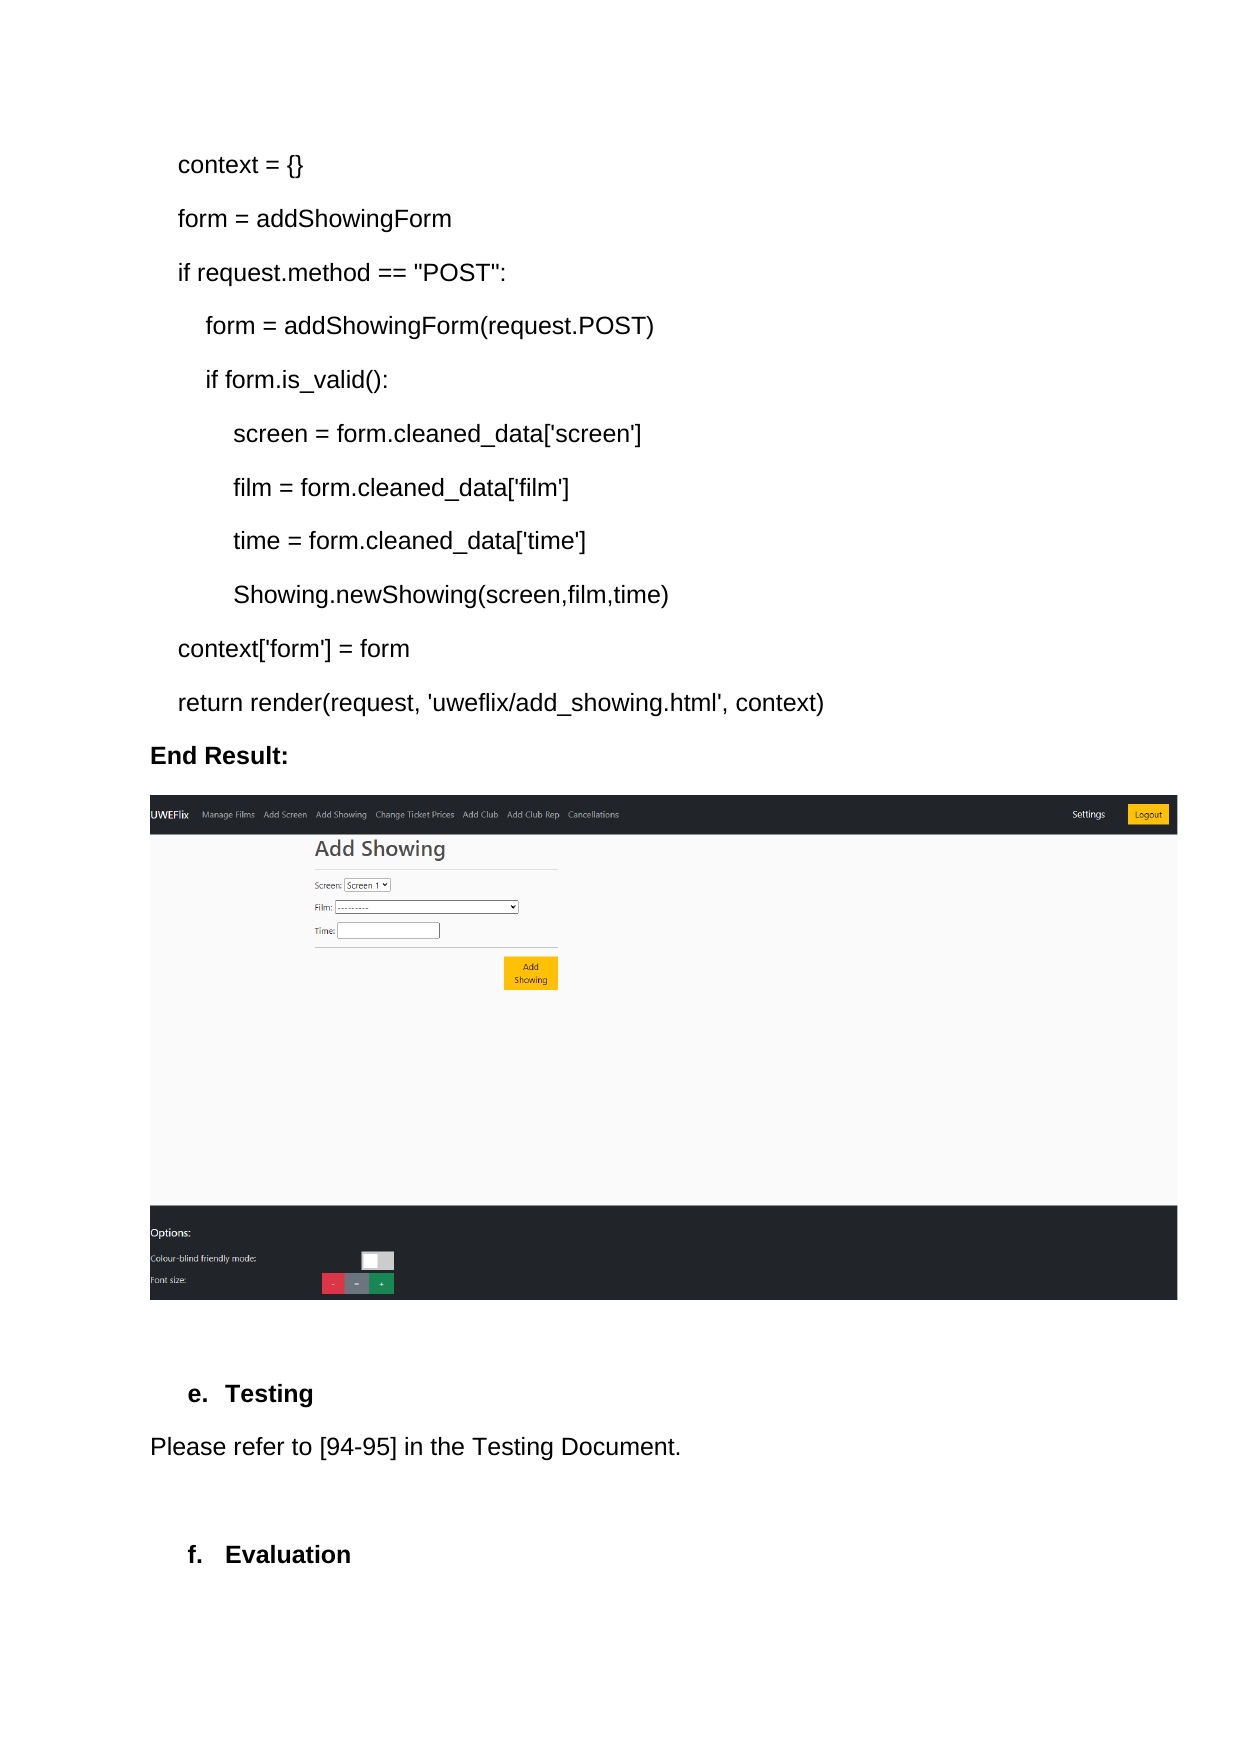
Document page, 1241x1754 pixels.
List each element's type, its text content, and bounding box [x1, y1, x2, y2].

text if form.is_valid(): [150, 365, 1090, 394]
text form = addShowingForm [150, 204, 1090, 232]
text film = form.cleaned_data['film'] [150, 472, 1090, 501]
text context = {} [150, 150, 1090, 179]
text Showing.newShowing(screen,film,time) [150, 580, 1090, 609]
text form = addShowingForm(request.POST) [150, 311, 1090, 340]
text End Result: [150, 741, 1090, 770]
text Please refer to [94-95] in the Testing Document. [150, 1432, 1090, 1461]
text return render(request, 'uweflix/add_showing.html', context) [150, 687, 1090, 716]
picture [150, 795, 1178, 1300]
text if request.method == "POST": [150, 257, 1090, 286]
list Testing [187, 1378, 1090, 1407]
list Evaluation [187, 1540, 1090, 1568]
text screen = form.cleaned_data['screen'] [150, 419, 1090, 447]
text context['form'] = form [150, 634, 1090, 662]
text time = form.cleaned_data['time'] [150, 526, 1090, 555]
